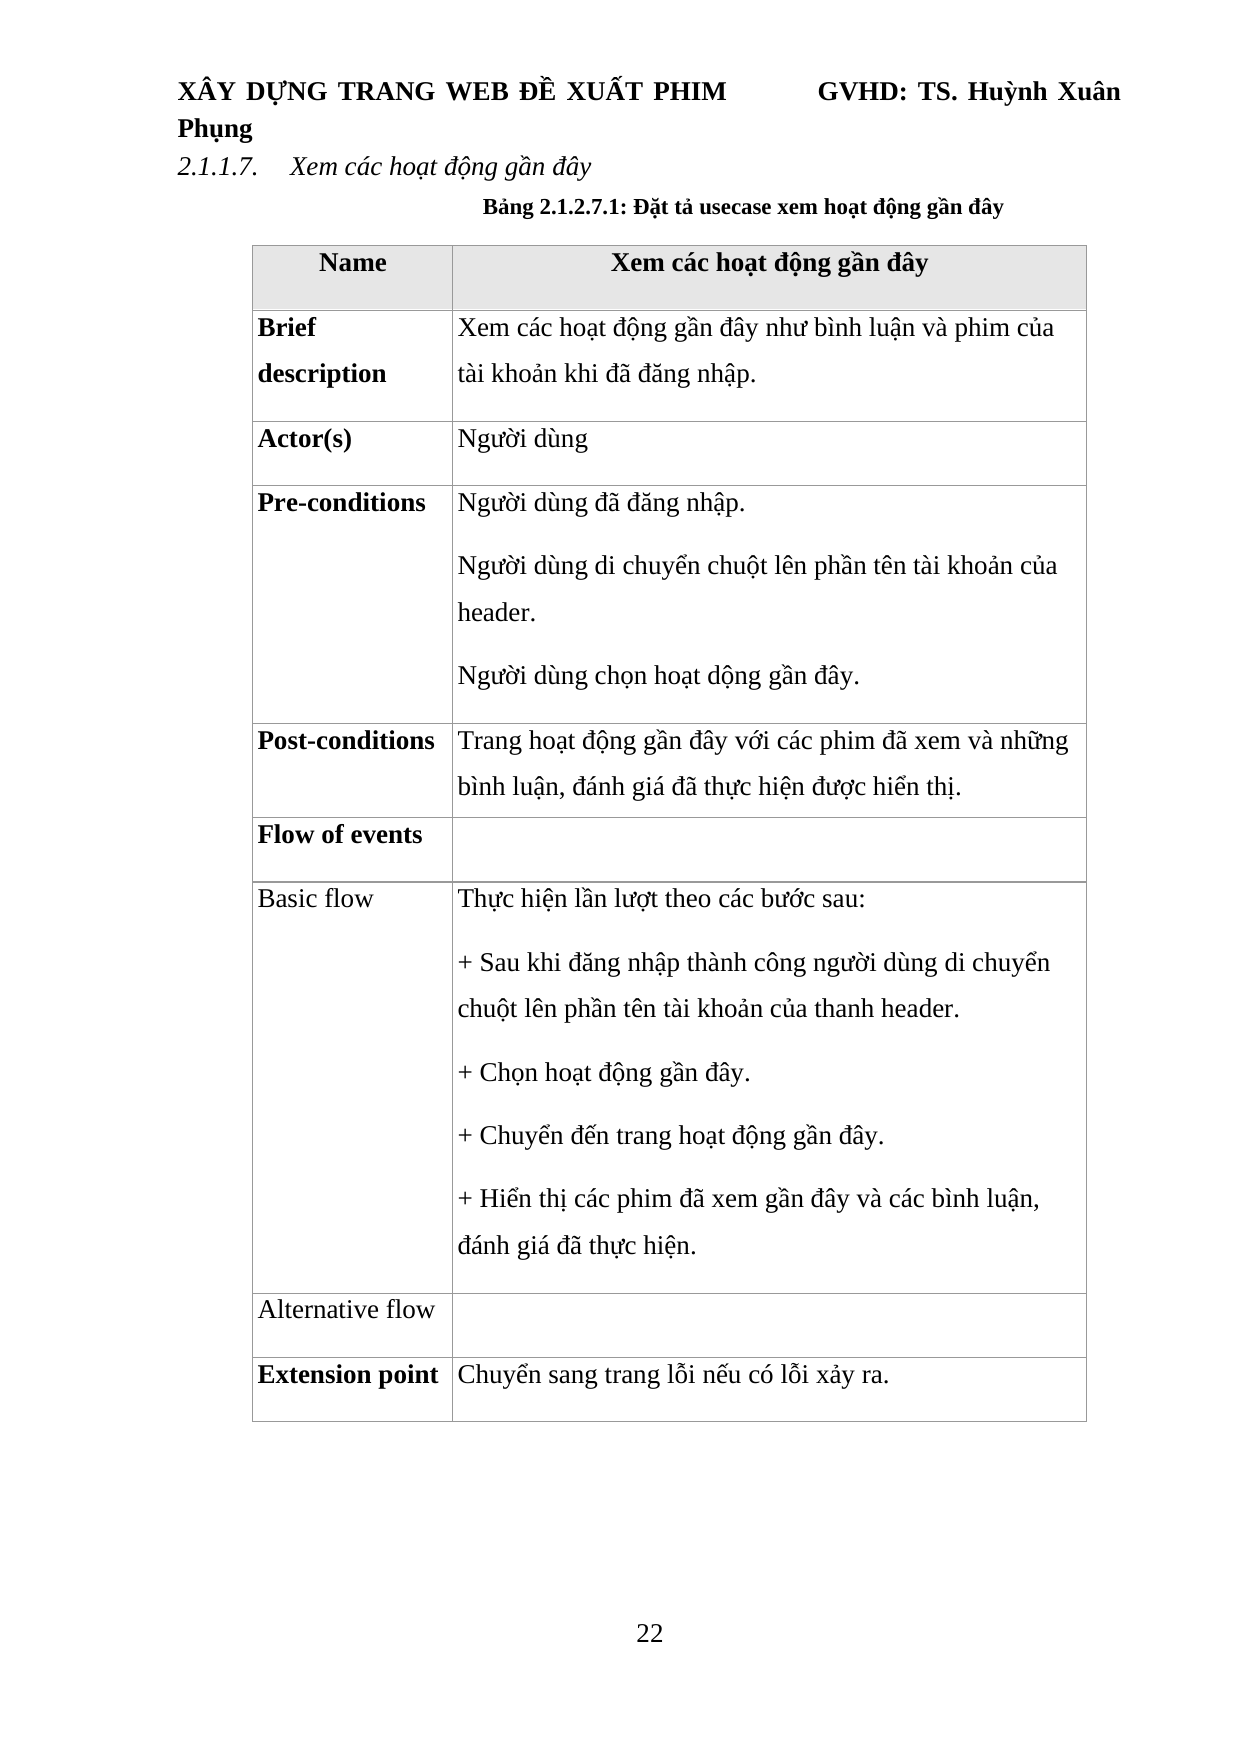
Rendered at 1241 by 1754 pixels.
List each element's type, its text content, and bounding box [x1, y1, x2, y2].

table_cell Xem các hoạt động gần đây như bình luận và phim của tài khoản khi đã đăng nhập. [453, 311, 1086, 421]
table_cell Extension point [253, 1358, 452, 1421]
table_cell Người dùng đã đăng nhập. Người dùng di chuyển chuột lên phần tên tài khoản của header. Người dùng chọn hoạt dộng gần đây. [453, 486, 1086, 723]
subtitle Xem các hoạt động gần đây [177, 149, 1122, 181]
table_cell Pre-conditions [253, 486, 452, 723]
table_cell Actor(s) [253, 422, 452, 485]
table_cell Brief description [253, 311, 452, 421]
table_cell [453, 818, 1086, 881]
table_cell Chuyển sang trang lỗi nếu có lỗi xảy ra. [453, 1358, 1086, 1421]
subtitle Bảng 2.1.2.7.1: Đặt tả usecase xem hoạt động gần đây [295, 193, 1122, 219]
table_cell Post-conditions [253, 724, 452, 817]
table_header Xem các hoạt động gần đây [453, 246, 1086, 309]
table_cell Trang hoạt động gần đây với các phim đã xem và những bình luận, đánh giá đã thực hiện được hiển thị. [453, 724, 1086, 817]
table_cell Basic flow [253, 883, 452, 1292]
table_header Name [253, 246, 452, 309]
table_cell Alternative flow [253, 1294, 452, 1357]
table_cell Flow of events [253, 818, 452, 881]
table_cell Người dùng [453, 422, 1086, 485]
table_cell [453, 1294, 1086, 1357]
table_cell Thực hiện lần lượt theo các bước sau: + Sau khi đăng nhập thành công người dùng di chuyển chuột lên phần tên tài khoản của thanh header. + Chọn hoạt động gần đây. + Chuyển đến trang hoạt động gần đây. + Hiển thị các phim đã xem gần đây và các bình luận, đánh giá đã thực hiện. [453, 883, 1086, 1292]
